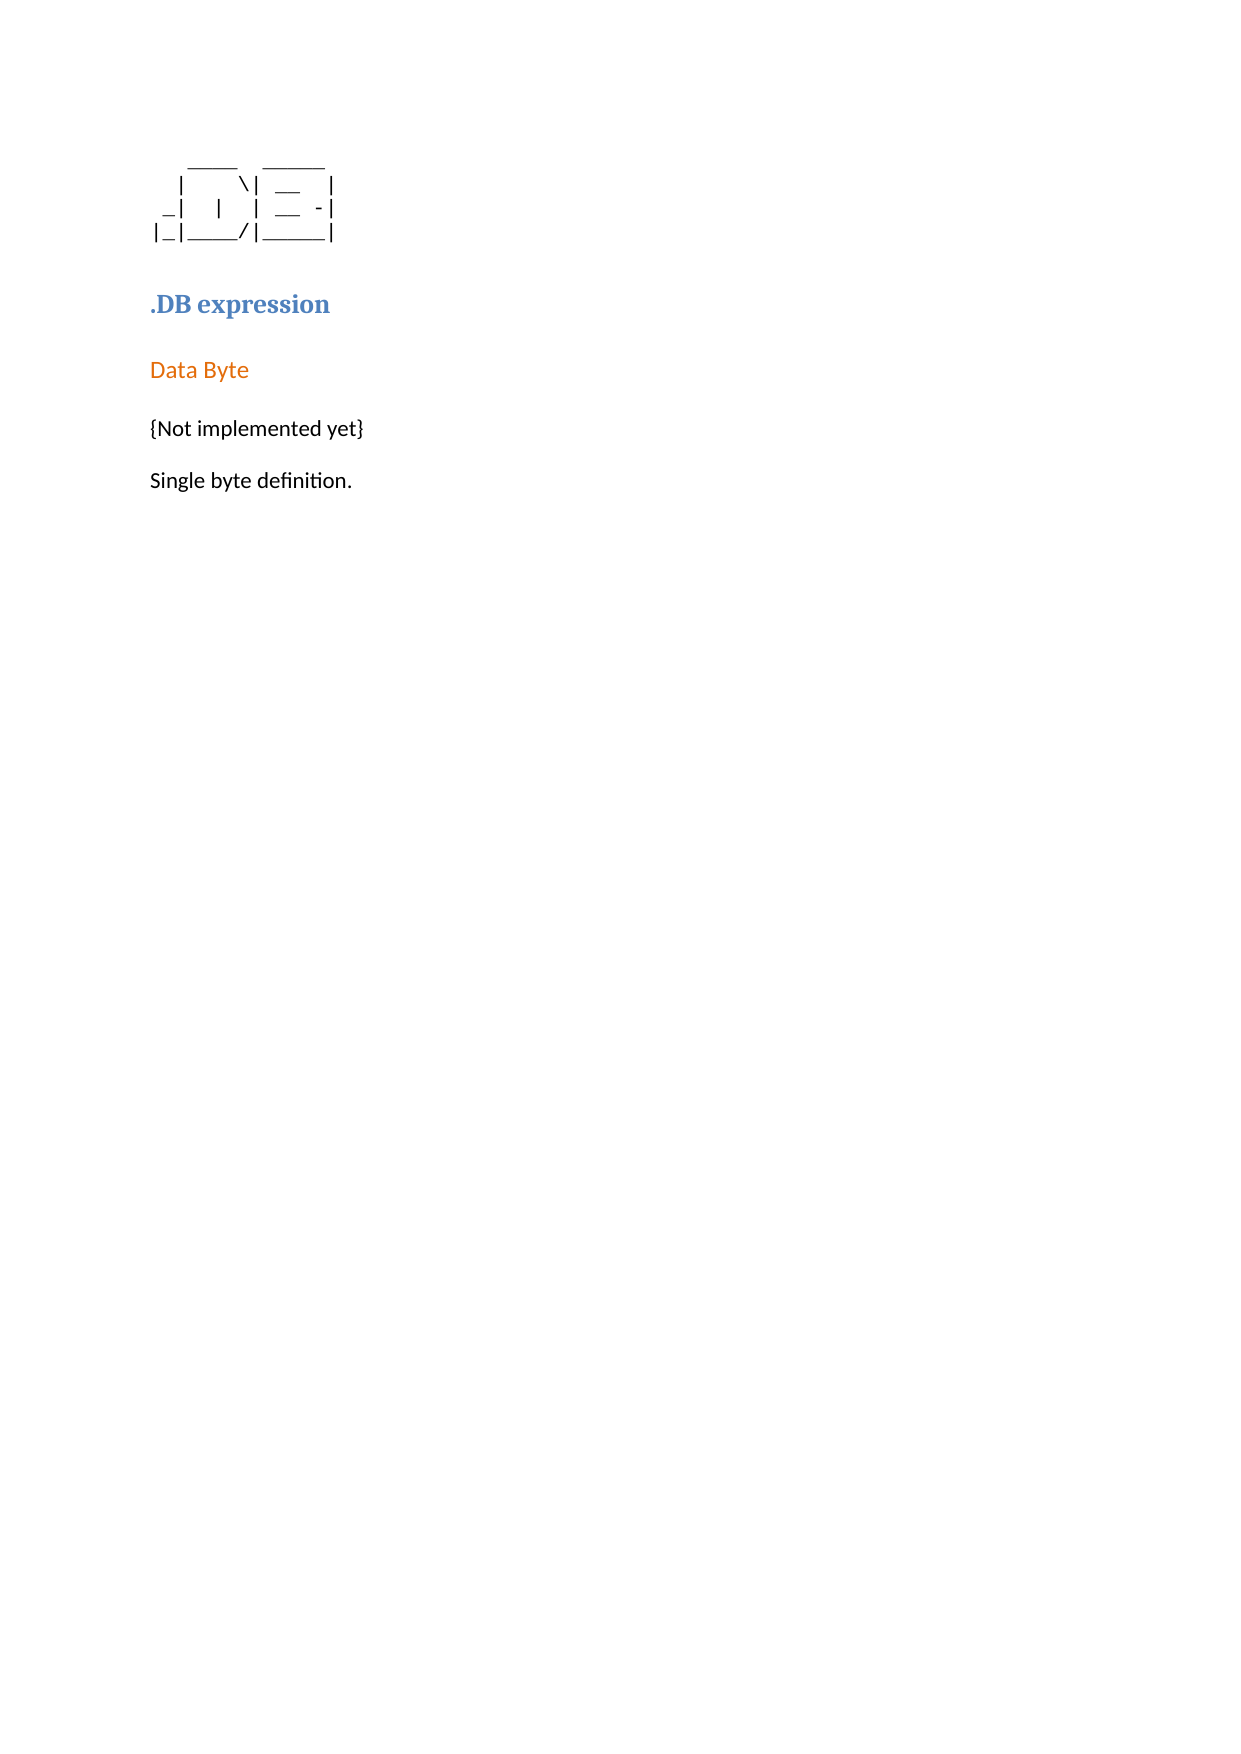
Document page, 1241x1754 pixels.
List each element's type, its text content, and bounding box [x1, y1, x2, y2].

text | \| __ | [150, 174, 1090, 197]
text |_|____/|_____| [150, 221, 1090, 244]
text {Not implemented yet} [150, 414, 1090, 442]
text _| | | __ -| [150, 197, 1090, 221]
text ____ _____ [150, 150, 1090, 174]
subtitle .DB expression [150, 289, 1090, 320]
text Data Byte [150, 354, 1090, 384]
text Single byte definition. [150, 467, 1090, 495]
